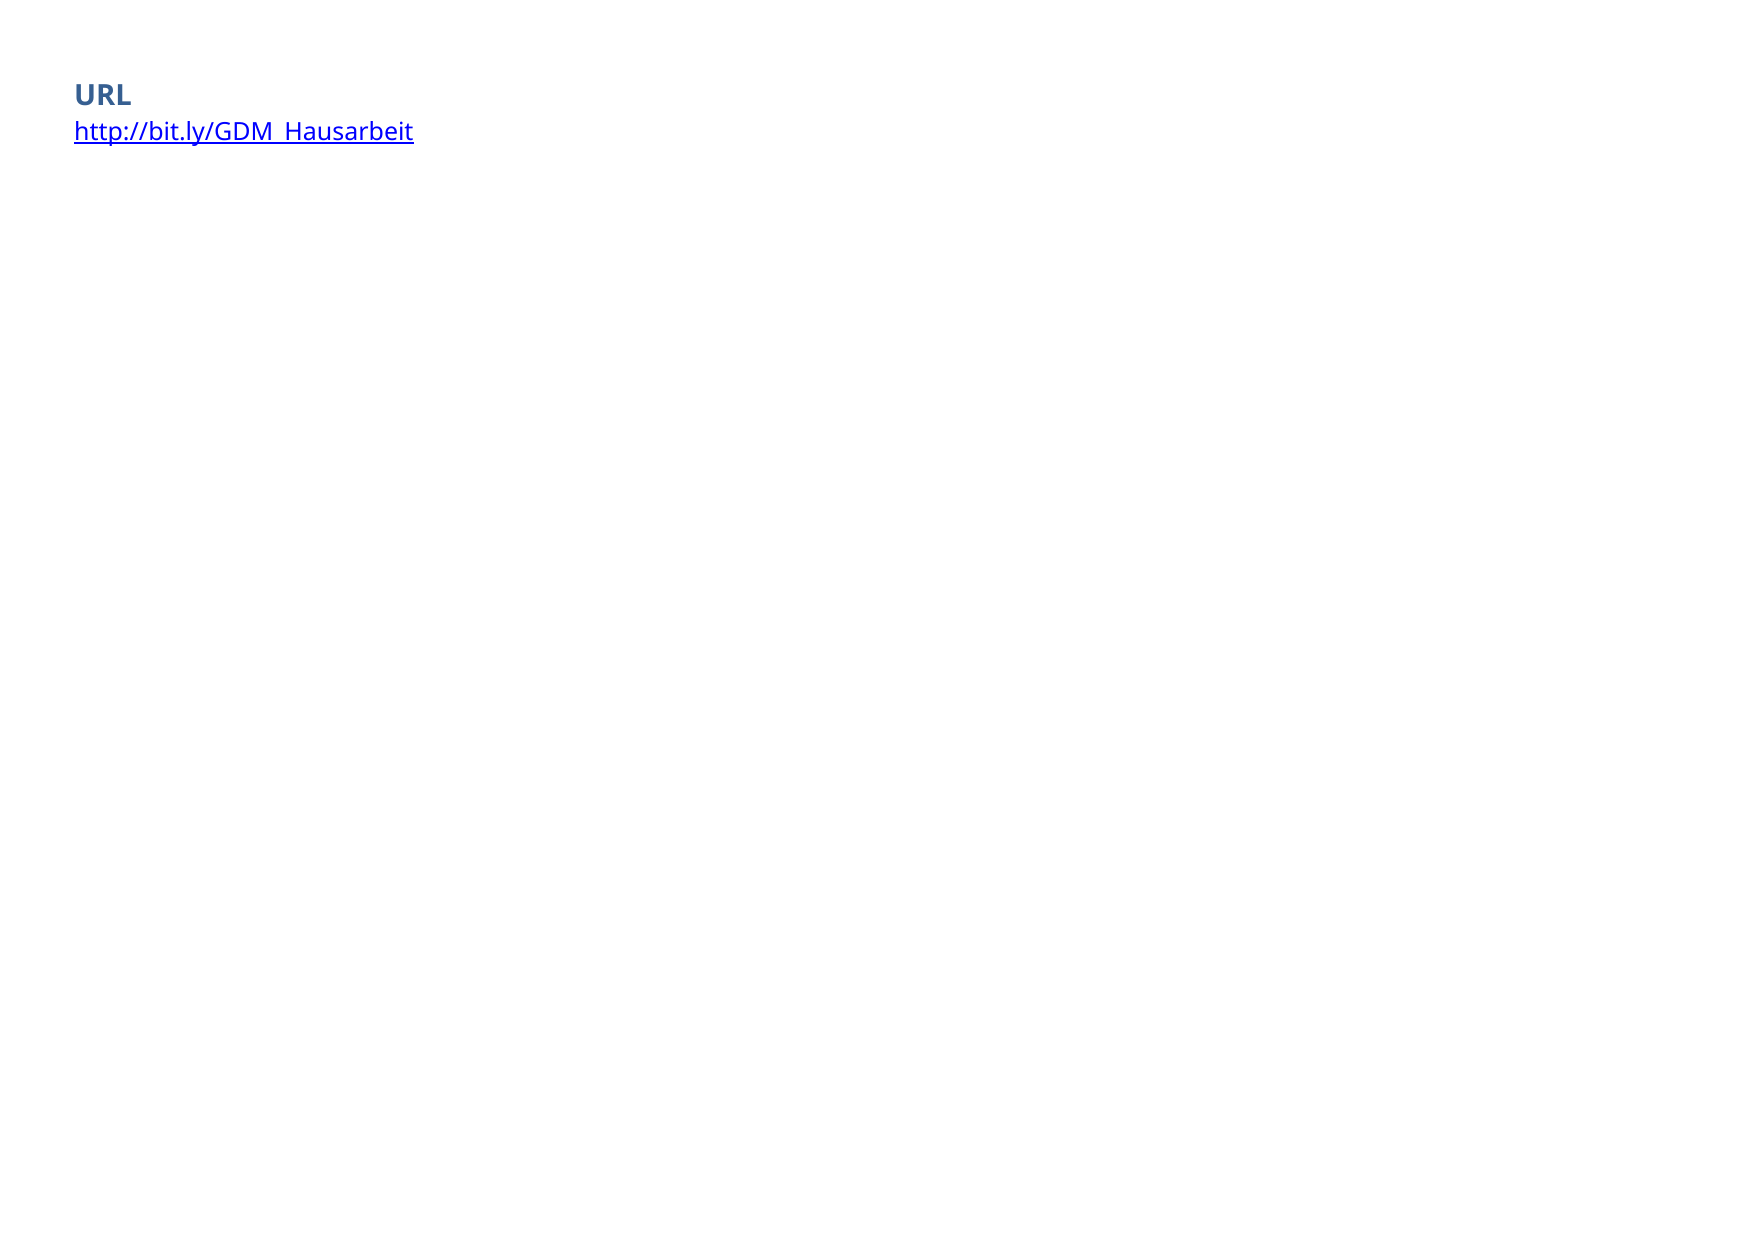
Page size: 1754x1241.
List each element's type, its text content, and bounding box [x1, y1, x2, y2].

subtitle URL [74, 74, 1636, 113]
text http://bit.ly/GDM_Hausarbeit [74, 113, 1636, 148]
